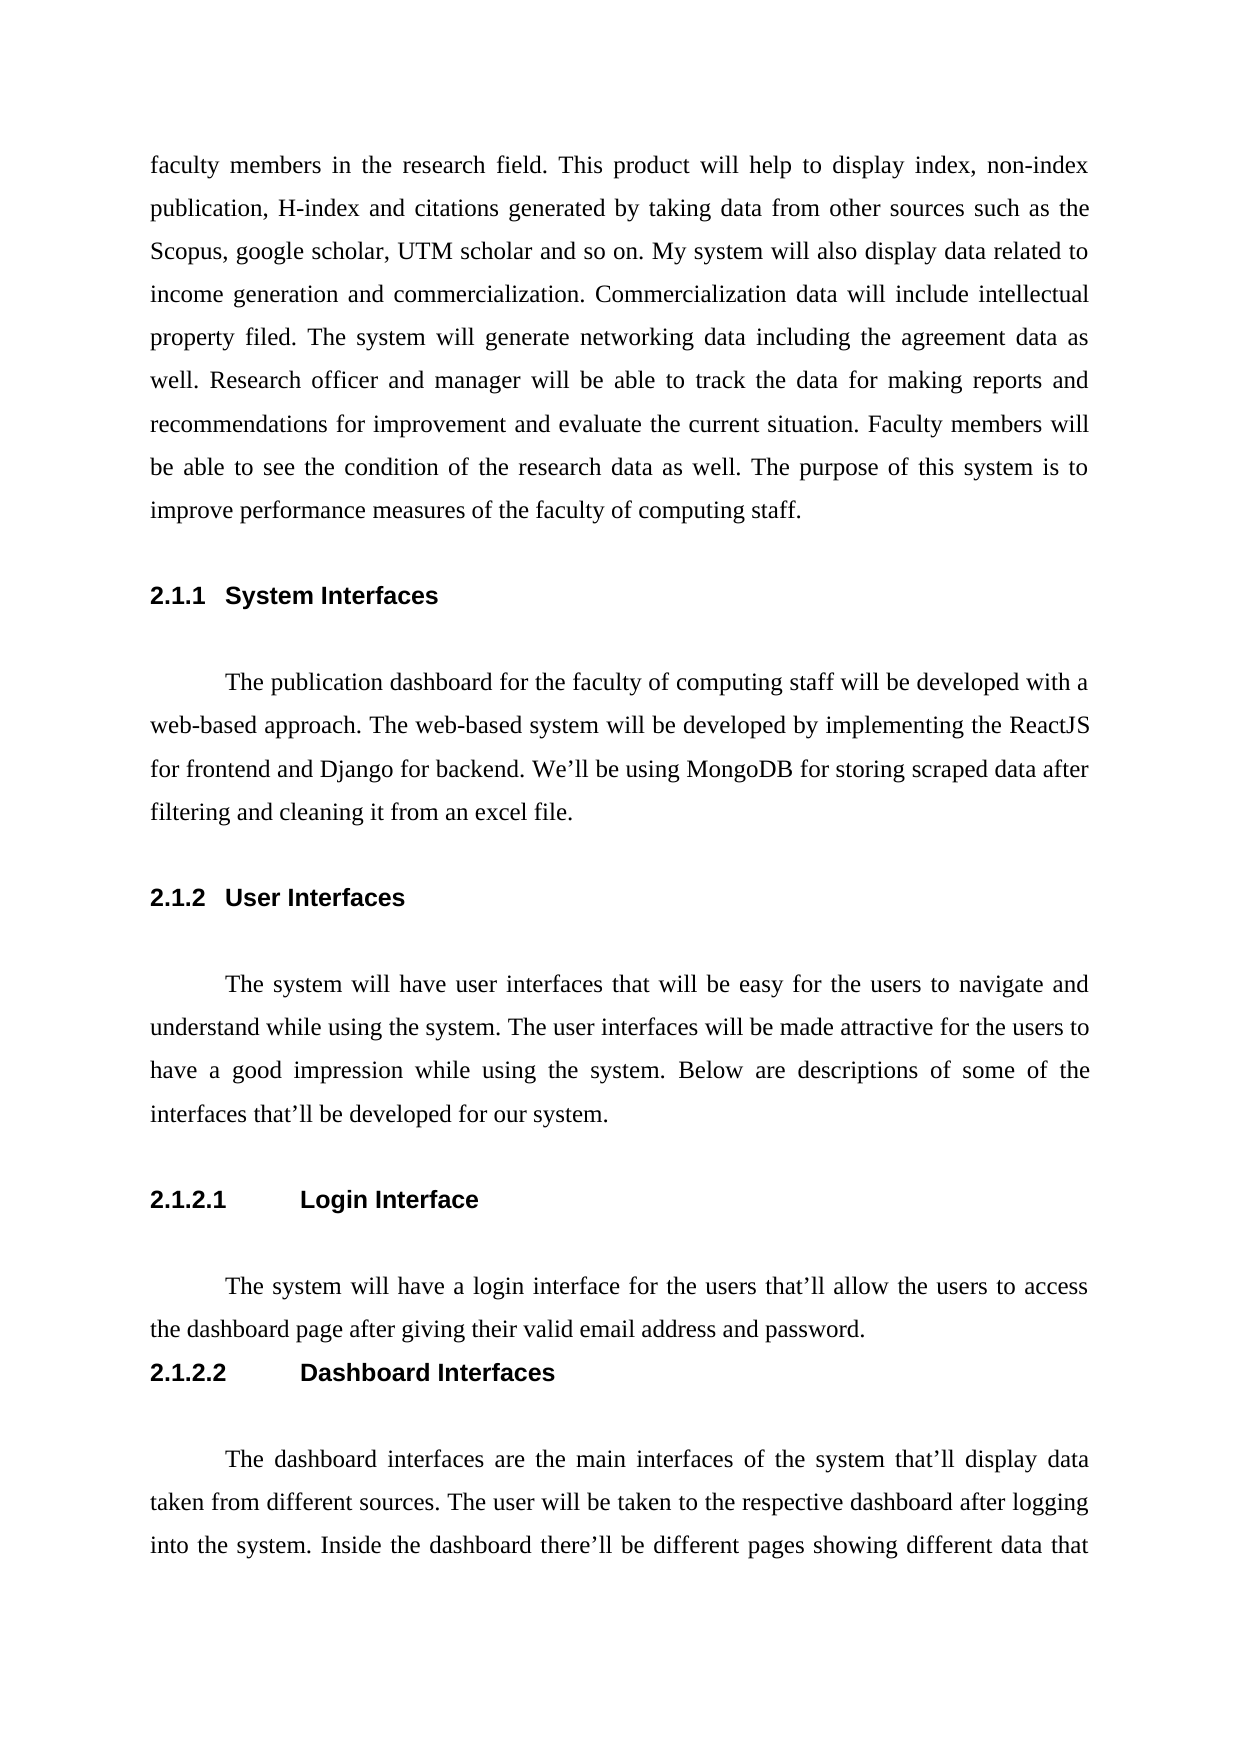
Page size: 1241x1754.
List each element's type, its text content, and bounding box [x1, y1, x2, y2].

list Login Interface [150, 1185, 1090, 1214]
list Dashboard Interfaces [150, 1357, 1090, 1386]
list The system will have a login interface for the users that’ll allow the users to access the dashboard page after giving their valid email address and password. [150, 1271, 1090, 1343]
list User Interfaces [150, 883, 1090, 912]
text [150, 150, 1090, 524]
list The system will have user interfaces that will be easy for the users to navigate and understand while using the system. The user interfaces will be made attractive for the users to have a good impression while using the system. Below are descriptions of some of the interfaces that’ll be developed for our system. [150, 969, 1090, 1127]
list The publication dashboard for the faculty of computing staff will be developed with a web-based approach. The web-based system will be developed by implementing the ReactJS for frontend and Django for backend. We’ll be using MongoDB for storing scraped data after filtering and cleaning it from an excel file. [150, 667, 1090, 826]
list System Interfaces [150, 581, 1090, 610]
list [150, 1444, 1090, 1559]
